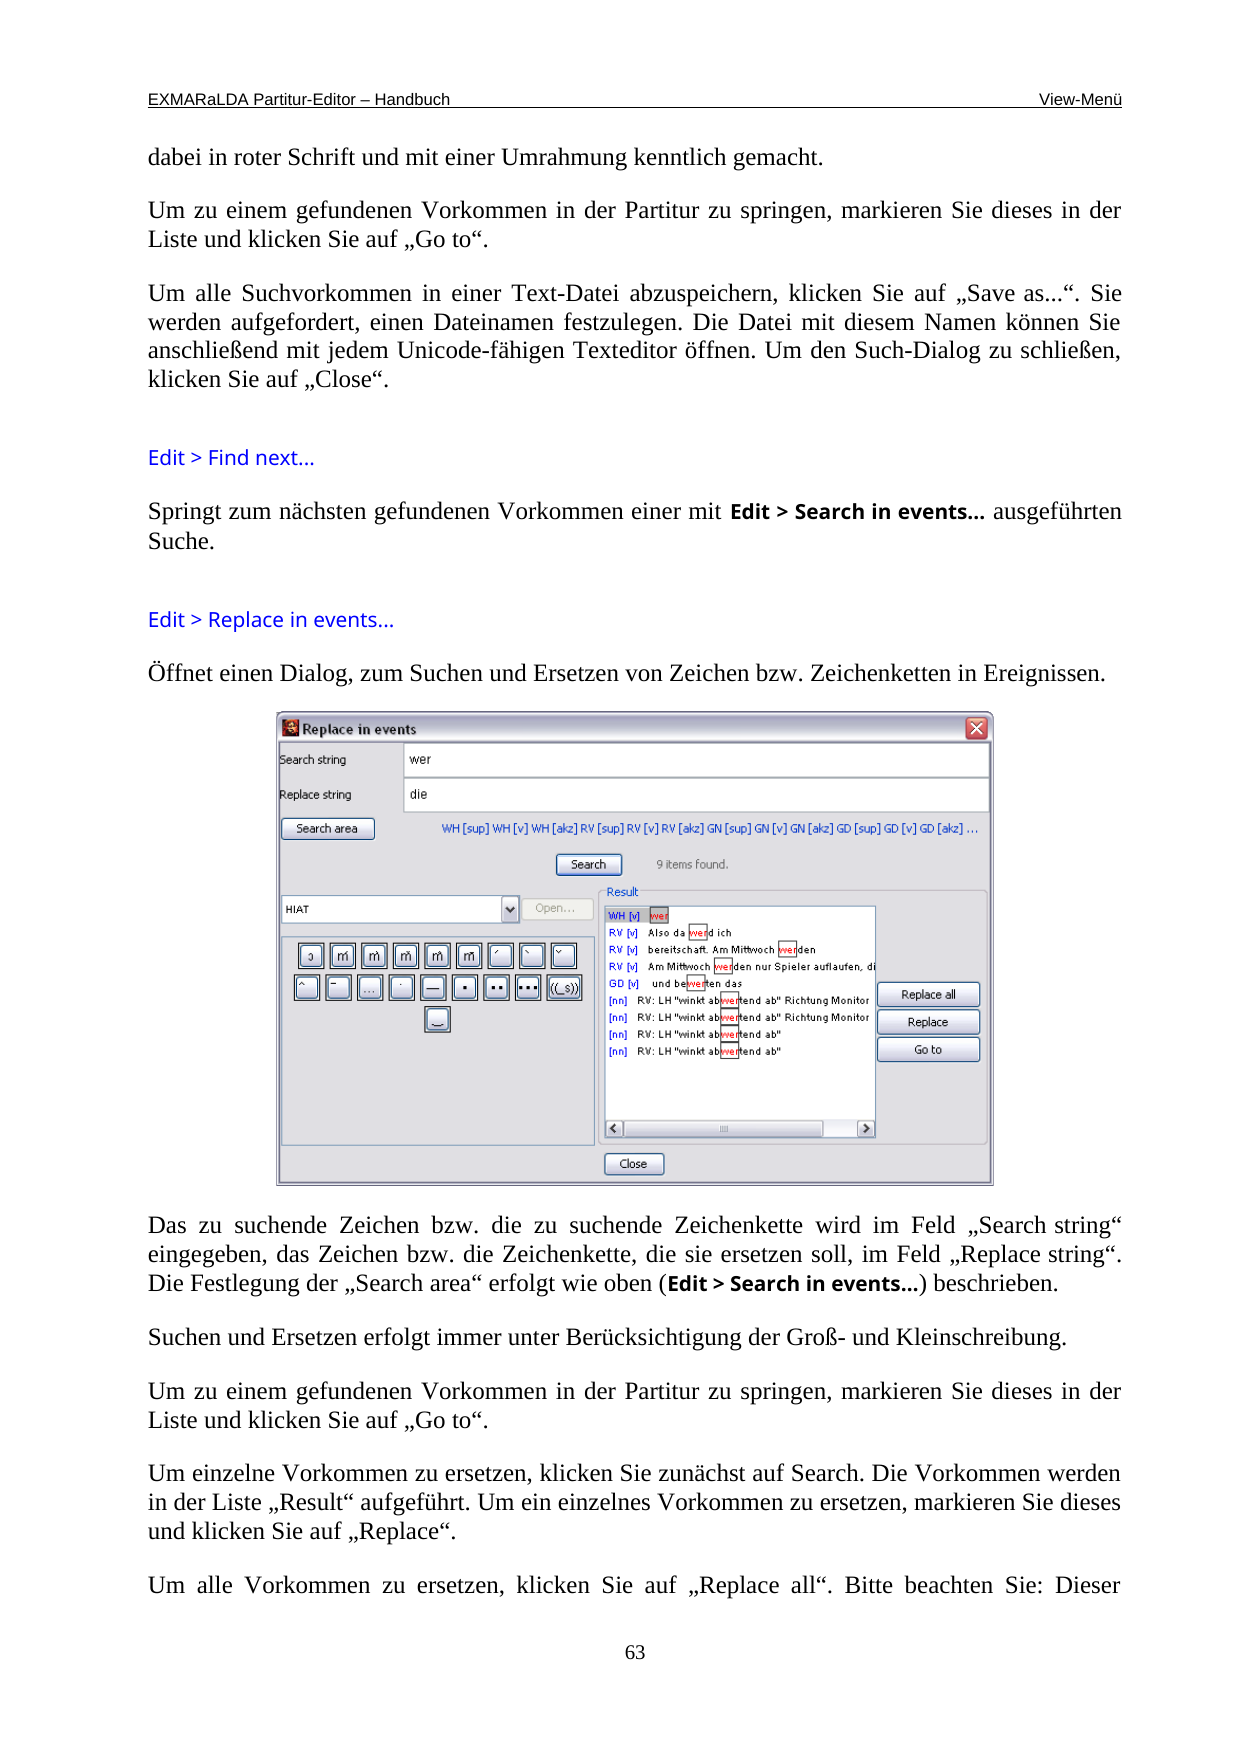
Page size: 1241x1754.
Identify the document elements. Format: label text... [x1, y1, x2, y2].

text Springt zum nächsten gefundenen Vorkommen einer mit Edit > Search in events... ausgeführten Suche. [148, 496, 1122, 555]
text Um zu einem gefundenen Vorkommen in der Partitur zu springen, markieren Sie dieses in der Liste und klicken Sie auf „Go to“. [148, 196, 1122, 253]
text Um einzelne Vorkommen zu ersetzen, klicken Sie zunächst auf Search. Die Vorkommen werden in der Liste „Result“ aufgeführt. Um ein einzelnes Vorkommen zu ersetzen, markieren Sie dieses und klicken Sie auf „Replace“. [148, 1458, 1122, 1545]
picture [276, 711, 994, 1186]
subtitle Edit > Replace in events... [148, 605, 1122, 633]
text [148, 142, 1122, 171]
text Um alle Suchvorkommen in einer Text-Datei abzuspeichern, klicken Sie auf „Save as...“. Sie werden aufgefordert, einen Dateinamen festzulegen. Die Datei mit diesem Namen können Sie anschließend mit jedem Unicode-fähigen Texteditor öffnen. Um den Such-Dialog zu schließen, klicken Sie auf „Close“. [148, 278, 1122, 393]
text Um zu einem gefundenen Vorkommen in der Partitur zu springen, markieren Sie dieses in der Liste und klicken Sie auf „Go to“. [148, 1376, 1122, 1433]
text Das zu suchende Zeichen bzw. die zu suchende Zeichenkette wird im Feld „Search string“ eingegeben, das Zeichen bzw. die Zeichenkette, die sie ersetzen soll, im Feld „Replace string“. Die Festlegung der „Search area“ erfolgt wie oben (Edit > Search in events…) beschrieben. [148, 1210, 1122, 1297]
text Suchen und Ersetzen erfolgt immer unter Berücksichtigung der Groß- und Kleinschreibung. [148, 1322, 1122, 1351]
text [148, 1570, 1122, 1598]
subtitle Edit > Find next... [148, 443, 1122, 471]
text Öffnet einen Dialog, zum Suchen und Ersetzen von Zeichen bzw. Zeichenketten in Ereignissen. [148, 658, 1122, 687]
